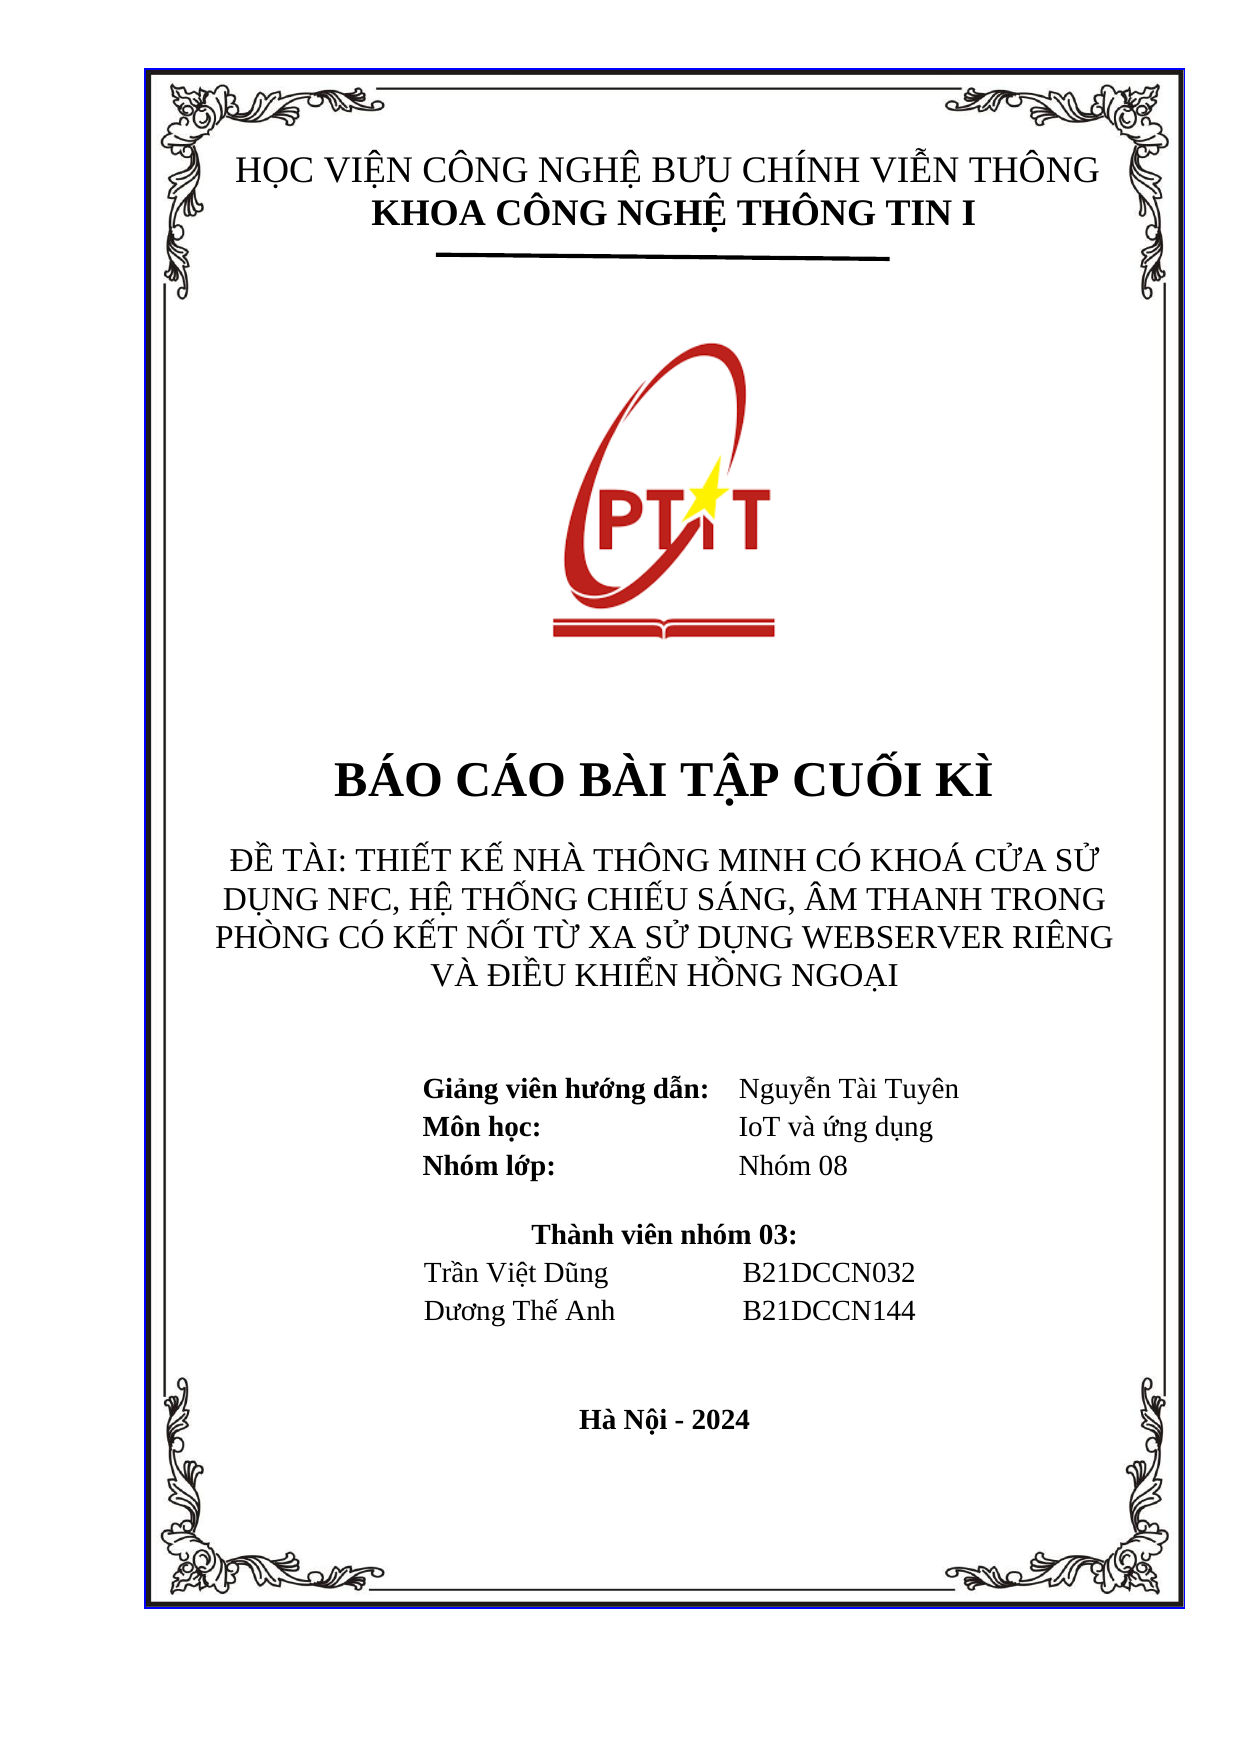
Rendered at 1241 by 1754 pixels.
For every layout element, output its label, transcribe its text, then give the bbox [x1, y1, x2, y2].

table_header Trần Việt Dũng [413, 1255, 731, 1293]
table_header B21DCCN032 [731, 1255, 1121, 1293]
text Giảng viên hướng dẫn: Nguyễn Tài Tuyên [422, 1071, 1122, 1104]
text HỌC VIỆN CÔNG NGHỆ BƯU CHÍNH VIỄN THÔNG [207, 148, 1240, 191]
text KHOA CÔNG NGHỆ THÔNG TIN I [207, 191, 1122, 234]
text Hà Nội - 2024 [207, 1402, 1122, 1436]
table_cell B21DCCN144 [731, 1293, 1121, 1330]
text Môn học: IoT và ứng dụng [422, 1109, 1122, 1143]
text BÁO CÁO BÀI TẬP CUỐI KÌ [207, 687, 1122, 807]
table_cell Dương Thế Anh [413, 1293, 731, 1330]
picture [146, 70, 1184, 1607]
text Nhóm lớp: Nhóm 08 [422, 1148, 1122, 1182]
text ĐỀ TÀI: THIẾT KẾ NHÀ THÔNG MINH CÓ KHOÁ CỬA SỬ DỤNG NFC, HỆ THỐNG CHIẾU SÁNG, ÂM THANH TRONG PHÒNG CÓ KẾT NỐI TỪ XA SỬ DỤNG WEBSERVER RIÊNG VÀ ĐIỀU KHIỂN HỒNG NGOẠI [207, 841, 1122, 994]
text Thành viên nhóm 03: [207, 1217, 1122, 1250]
